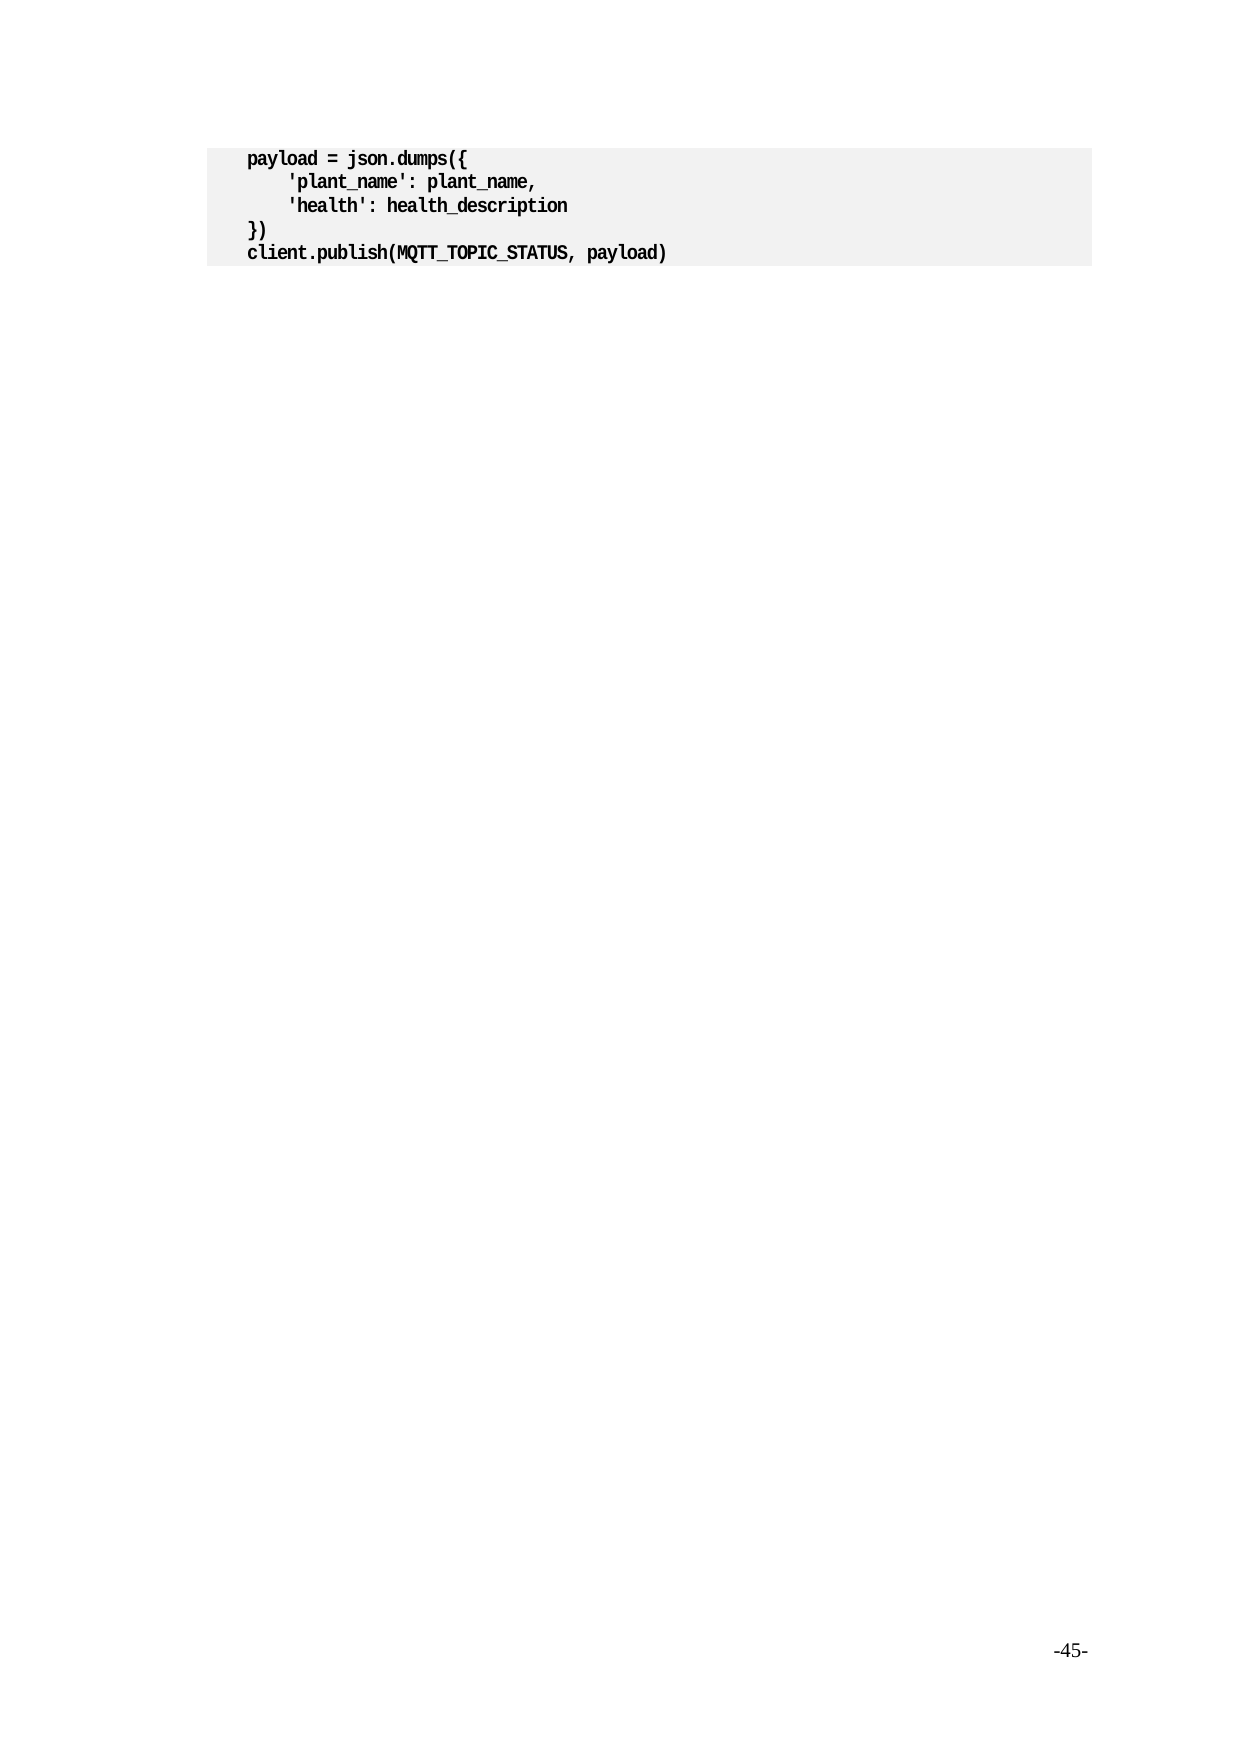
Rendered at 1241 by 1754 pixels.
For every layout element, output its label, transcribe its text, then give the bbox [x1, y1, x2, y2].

text }) [207, 219, 1092, 242]
text 'health': health_description [207, 195, 1092, 219]
text payload = json.dumps({ [207, 148, 1092, 171]
text 'plant_name': plant_name, [207, 171, 1092, 195]
text client.publish(MQTT_TOPIC_STATUS, payload) [207, 242, 1092, 266]
